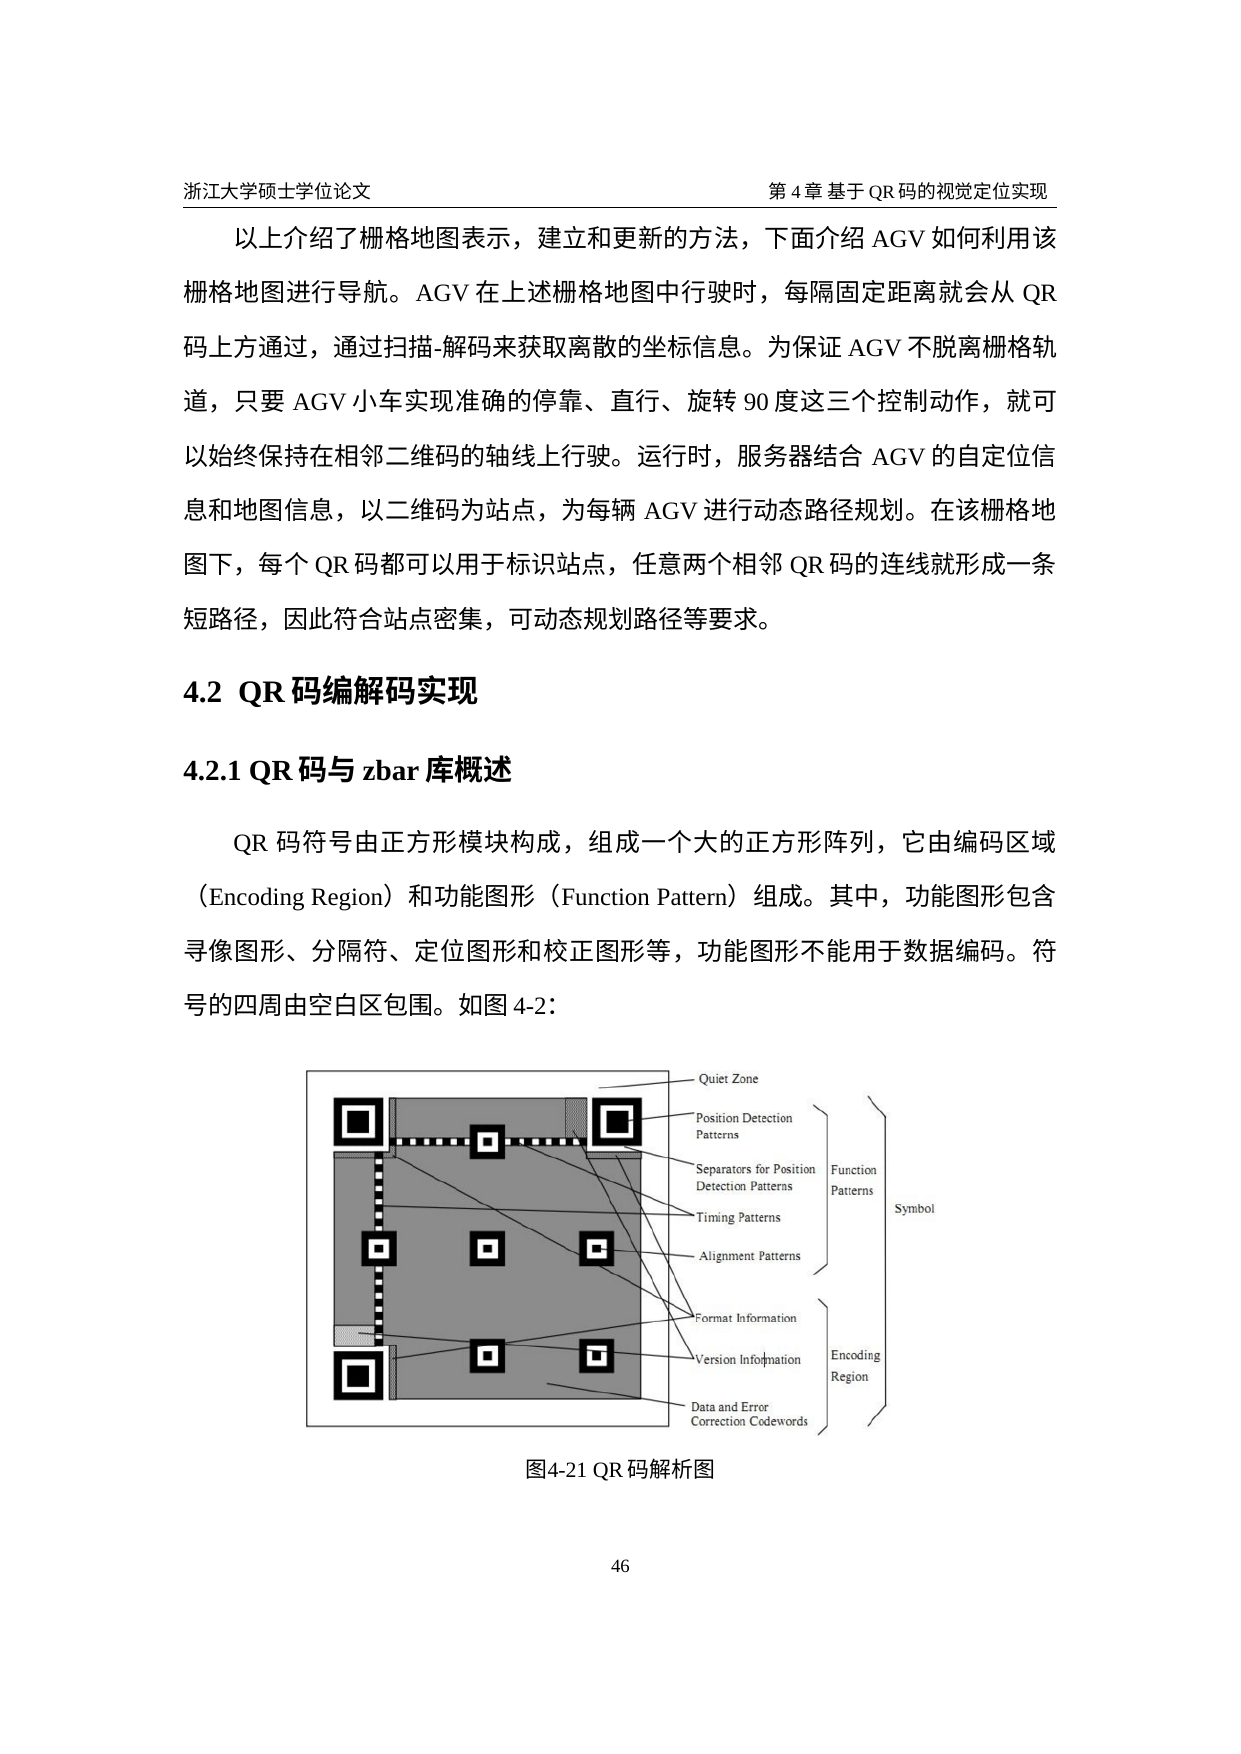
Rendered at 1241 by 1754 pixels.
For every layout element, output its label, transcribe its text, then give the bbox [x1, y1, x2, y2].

subtitle QR码编解码实现 [183, 666, 1057, 711]
text 以上介绍了栅格地图表示，建立和更新的方法，下面介绍AGV如何利用该栅格地图进行导航。AGV在上述栅格地图中行驶时，每隔固定距离就会从QR码上方通过，通过扫描-解码来获取离散的坐标信息。为保证AGV不脱离栅格轨道，只要 AGV小车实现准确的停靠、直行、旋转90度这三个控制动作，就可以始终保持在相邻二维码的轴线上行驶。运行时，服务器结合AGV的自定位信息和地图信息，以二维码为站点，为每辆AGV进行动态路径规划。在该栅格地图下，每个QR码都可以用于标识站点，任意两个相邻QR码的连线就形成一条短路径，因此符合站点密集，可动态规划路径等要求。 [183, 218, 1057, 635]
picture [303, 1064, 937, 1439]
subtitle QR码与zbar库概述 [183, 746, 1057, 789]
list QR 码符号由正方形模块构成，组成一个大的正方形阵列，它由编码区域（Encoding Region）和功能图形（Function Pattern）组成。其中，功能图形包含寻像图形、分隔符、定位图形和校正图形等，功能图形不能用于数据编码。符号的四周由空白区包围。如图4-2： [183, 822, 1057, 1022]
